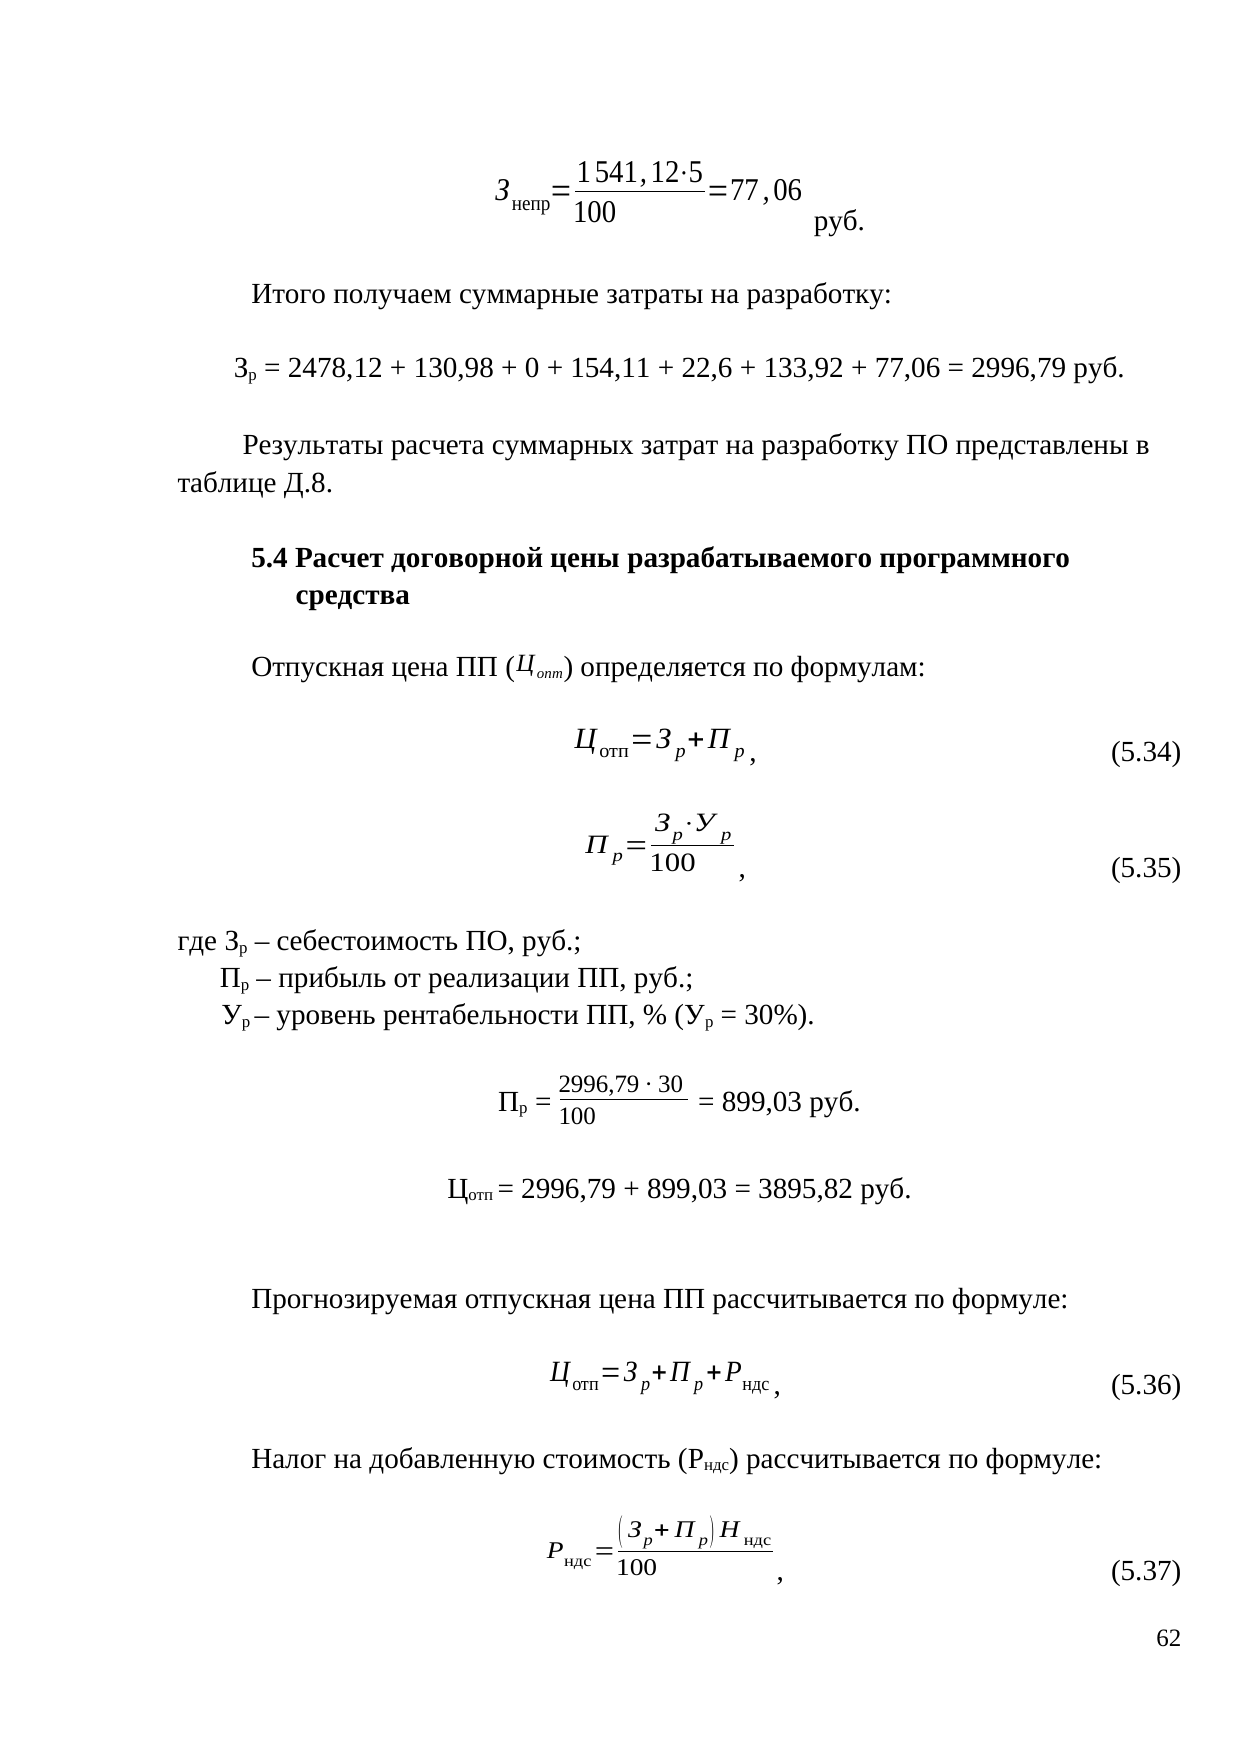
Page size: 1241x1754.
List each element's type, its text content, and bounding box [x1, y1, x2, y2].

text Результаты расчета суммарных затрат на разработку ПО представлены в таблице Д.8. [177, 424, 1181, 499]
text Пр – прибыль от реализации ПП, руб.; [177, 960, 1181, 994]
text Пр = = 899,03 руб. [177, 1071, 1181, 1130]
text Цотп = 2996,79 + 899,03 = 3895,82 руб. [177, 1171, 1181, 1204]
text , (5.37) [177, 1515, 1181, 1587]
text Итого получаем суммарные затраты на разработку: [177, 276, 1181, 310]
text Налог на добавленную стоимость (Pндс) рассчитывается по формуле: [177, 1441, 1181, 1474]
text Зр = 2478,12 + 130,98 + 0 + 154,11 + 22,6 + 133,92 + 77,06 = 2996,79 руб. [177, 350, 1181, 384]
text где Зр – себестоимость ПО, руб.; [177, 923, 1181, 957]
text Прогнозируемая отпускная цена ПП рассчитывается по формуле: [177, 1282, 1181, 1315]
text , (5.36) [177, 1355, 1181, 1401]
text руб. [177, 155, 1181, 236]
text Отпускная цена ПП () определяется по формулам: [177, 649, 1181, 682]
text , (5.35) [177, 808, 1181, 883]
text Ур – уровень рентабельности ПП, % (Ур = 30%). [177, 997, 1181, 1031]
text , (5.34) [177, 723, 1181, 768]
text 5.4 Расчет договорной цены разрабатываемого программного средства [251, 537, 1181, 612]
